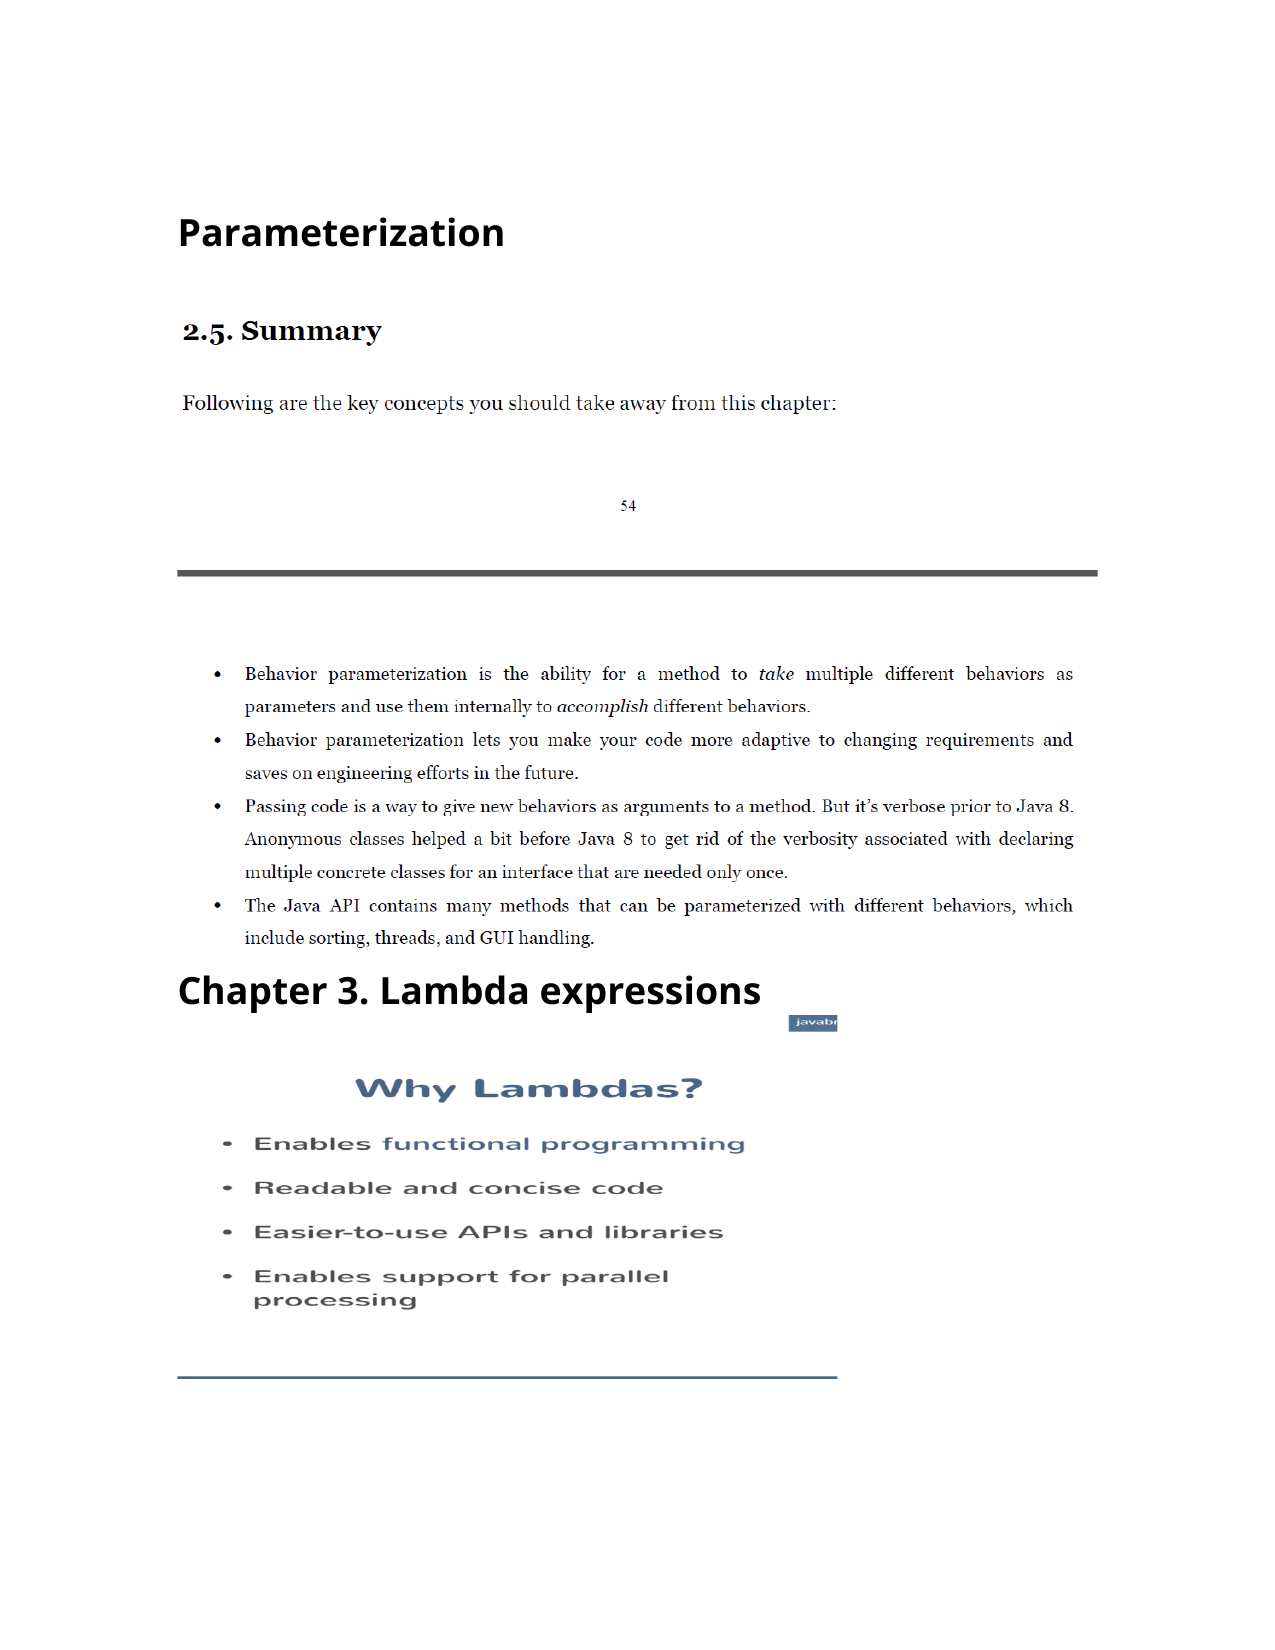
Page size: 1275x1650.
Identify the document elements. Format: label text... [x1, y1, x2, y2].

picture [177, 313, 1098, 964]
text Chapter 3. Lambda expressions [177, 964, 1098, 1015]
picture [177, 1015, 838, 1379]
text Parameterization [177, 207, 1098, 258]
